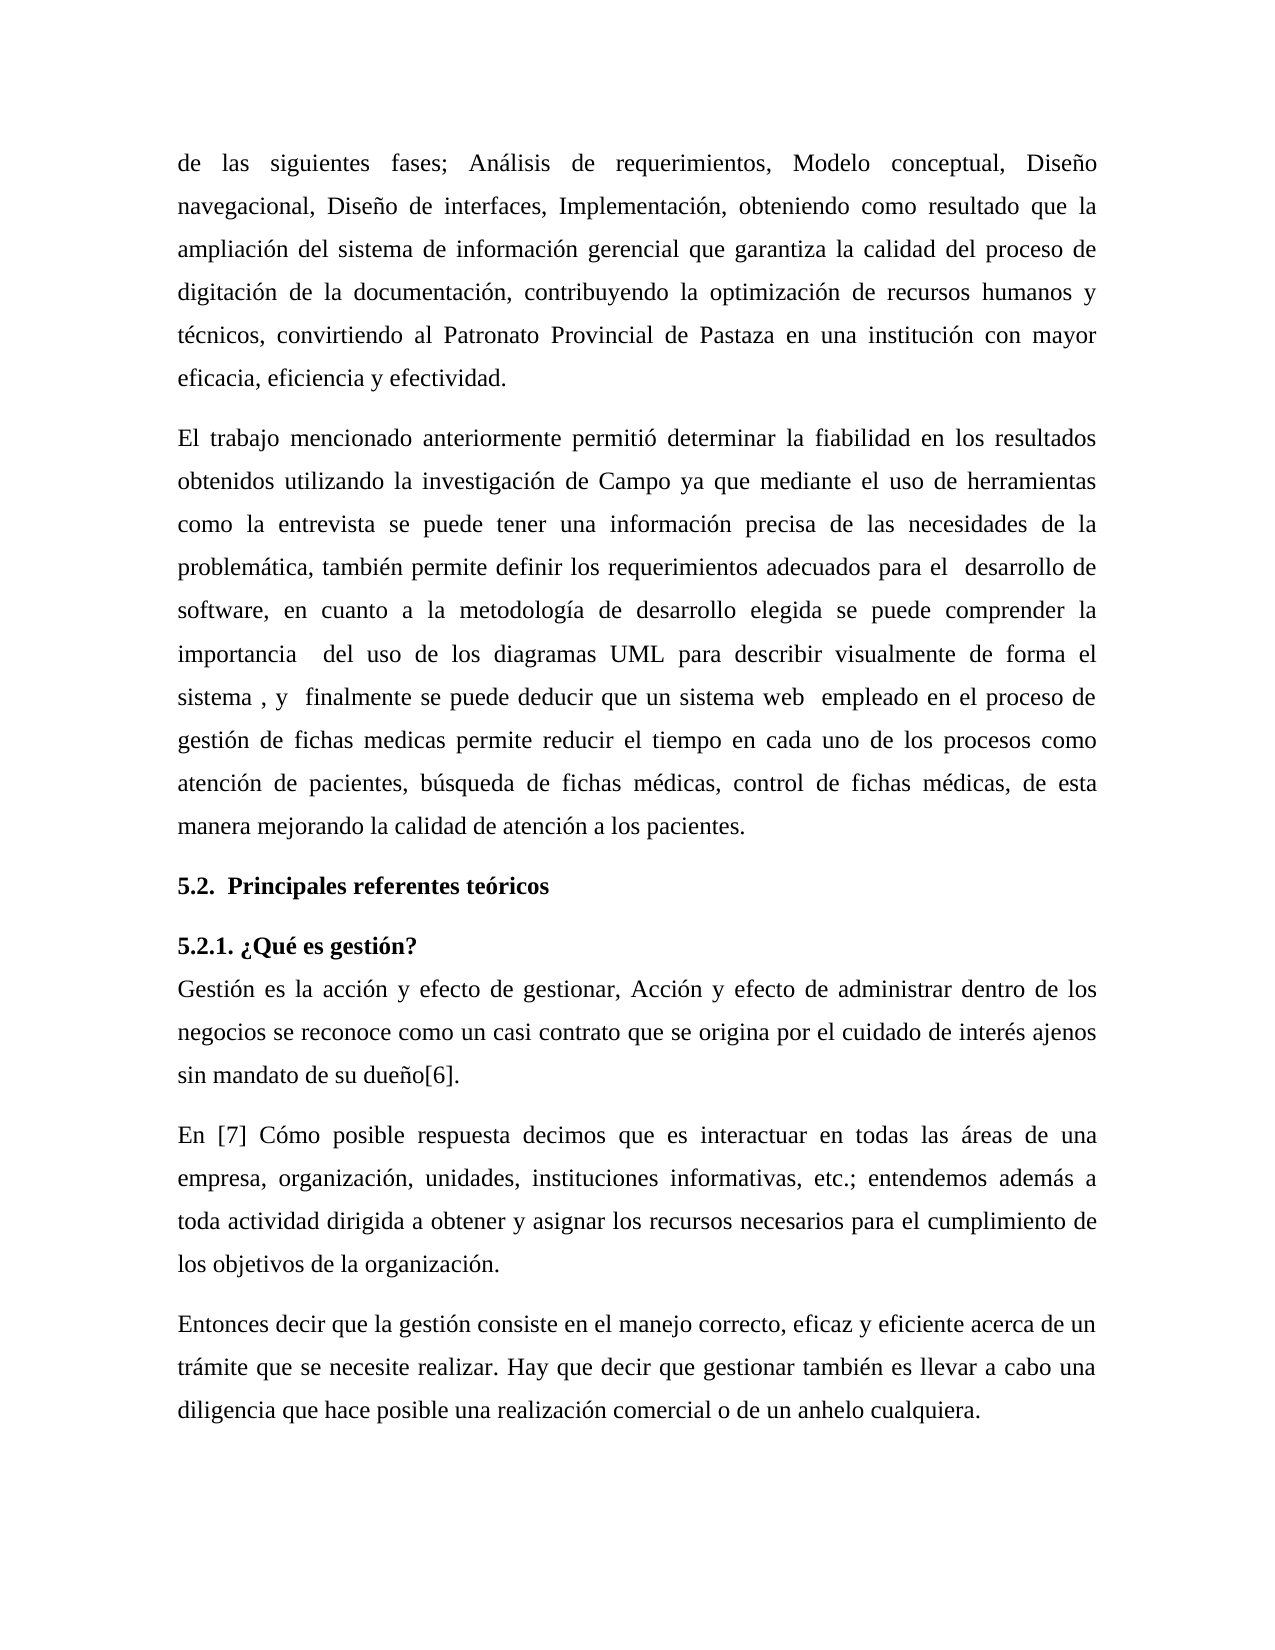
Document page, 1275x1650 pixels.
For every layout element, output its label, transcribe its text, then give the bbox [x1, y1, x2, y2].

text 5.2. Principales referentes teóricos [177, 871, 1098, 900]
text En [7] Cómo posible respuesta decimos que es interactuar en todas las áreas de una empresa, organización, unidades, instituciones informativas, etc.; entendemos además a toda actividad dirigida a obtener y asignar los recursos necesarios para el cumplimiento de los objetivos de la organización. [177, 1120, 1098, 1278]
text Entonces decir que la gestión consiste en el manejo correcto, eficaz y eficiente acerca de un trámite que se necesite realizar. Hay que decir que gestionar también es llevar a cabo una diligencia que hace posible una realización comercial o de un anhelo cualquiera. [177, 1309, 1098, 1424]
list 5.2.1. ¿Qué es gestión? [177, 931, 1098, 959]
text El trabajo mencionado anteriormente permitió determinar la fiabilidad en los resultados obtenidos utilizando la investigación de Campo ya que mediante el uso de herramientas como la entrevista se puede tener una información precisa de las necesidades de la problemática, también permite definir los requerimientos adecuados para el desarrollo de software, en cuanto a la metodología de desarrollo elegida se puede comprender la importancia del uso de los diagramas UML para describir visualmente de forma el sistema , y finalmente se puede deducir que un sistema web empleado en el proceso de gestión de fichas medicas permite reducir el tiempo en cada uno de los procesos como atención de pacientes, búsqueda de fichas médicas, control de fichas médicas, de esta manera mejorando la calidad de atención a los pacientes. [177, 423, 1098, 840]
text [177, 148, 1098, 392]
text Gestión es la acción y efecto de gestionar, Acción y efecto de administrar dentro de los negocios se reconoce como un casi contrato que se origina por el cuidado de interés ajenos sin mandato de su dueño[6]. [177, 974, 1098, 1089]
